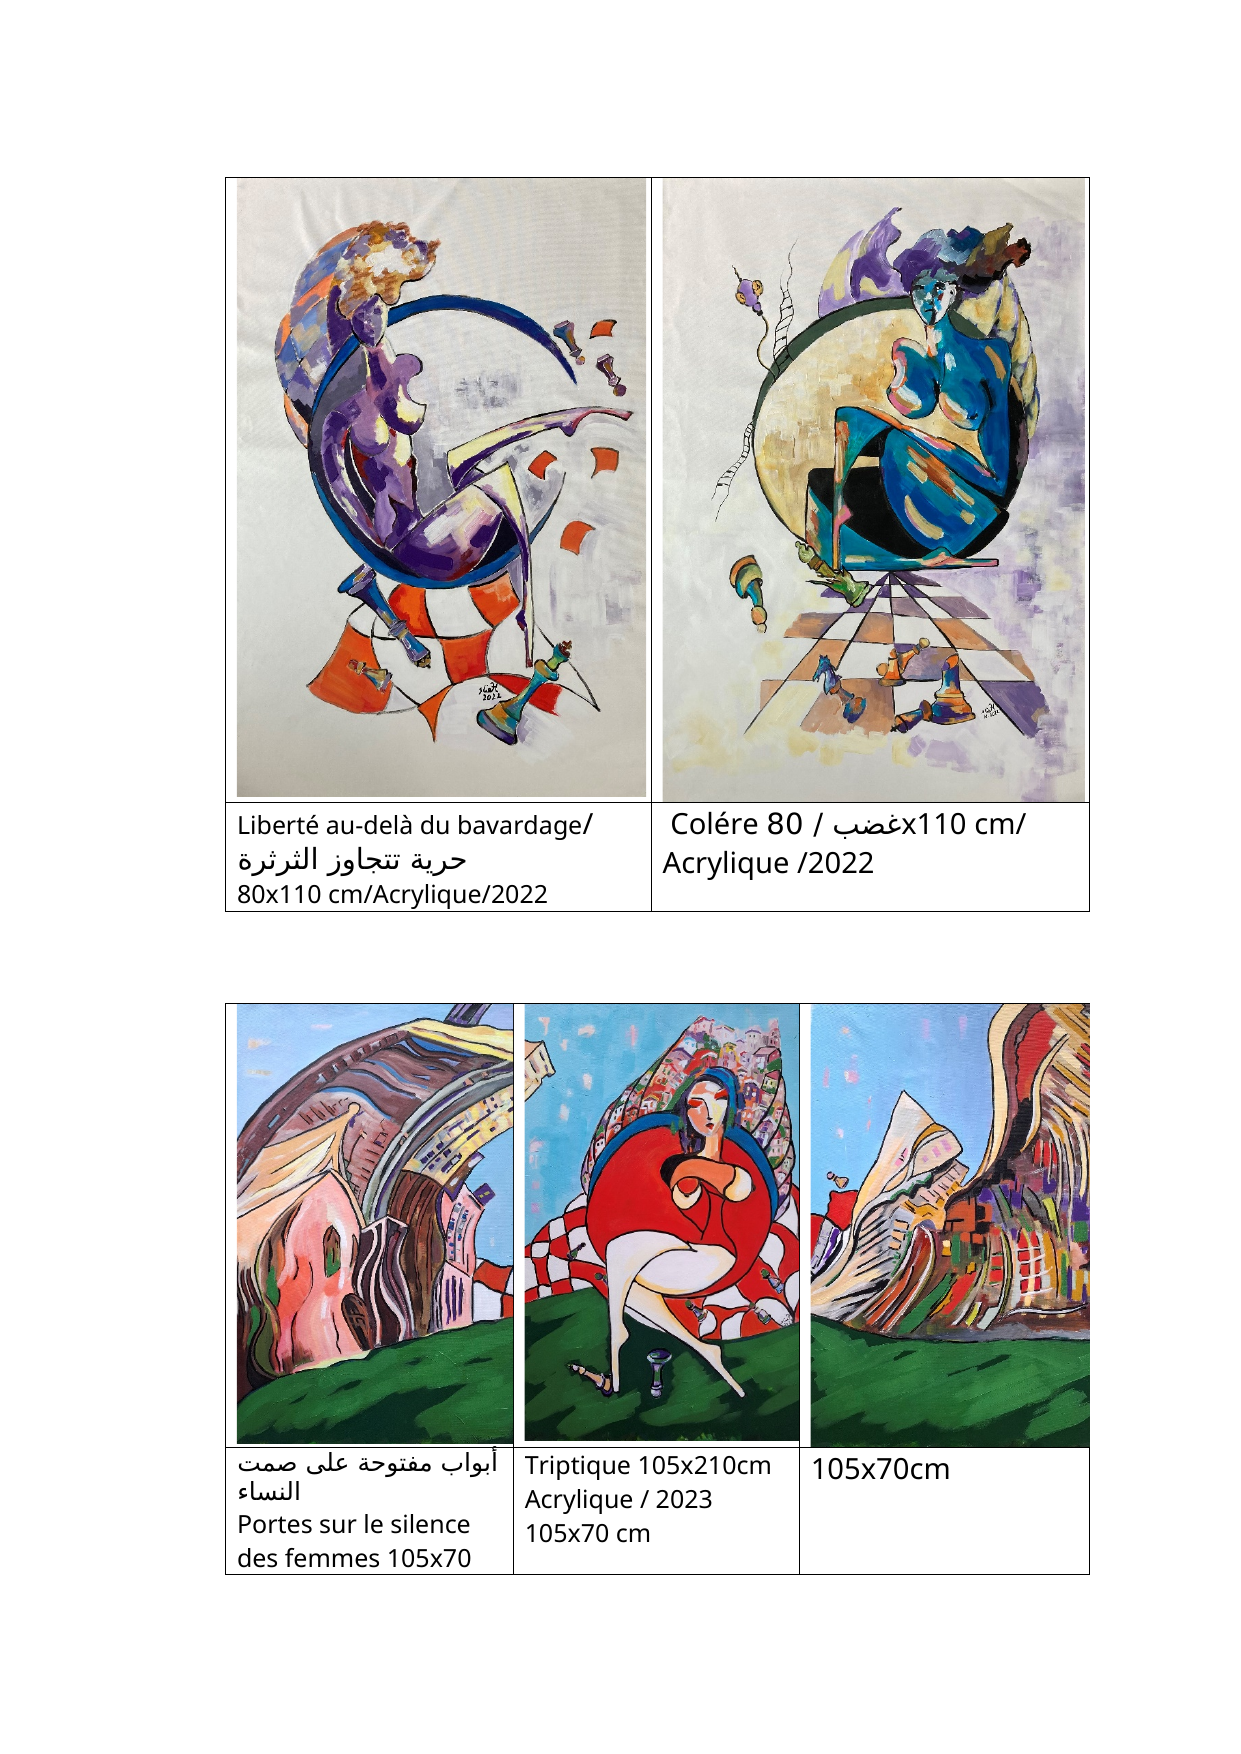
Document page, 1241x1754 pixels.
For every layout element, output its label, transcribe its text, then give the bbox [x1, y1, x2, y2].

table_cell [514, 1448, 799, 1574]
table_header [800, 1004, 810, 1447]
table_header [226, 178, 651, 802]
table_header [1085, 178, 1089, 802]
table_cell 105x70cm [800, 1448, 1089, 1574]
table_header [652, 178, 662, 802]
table_cell Colére غضب / 80x110 cm/ Acrylique /2022 [652, 803, 1089, 911]
picture [810, 1004, 1090, 1447]
picture [236, 1004, 514, 1444]
picture [662, 178, 1085, 802]
picture [236, 178, 647, 797]
picture [524, 1004, 800, 1441]
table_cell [226, 1448, 513, 1574]
table_header [226, 1004, 513, 1447]
table_cell Liberté au-delà du bavardage/حرية تتجاوز الثرثرة 80x110 cm/Acrylique/2022 [226, 803, 651, 911]
table_header [514, 1004, 799, 1447]
